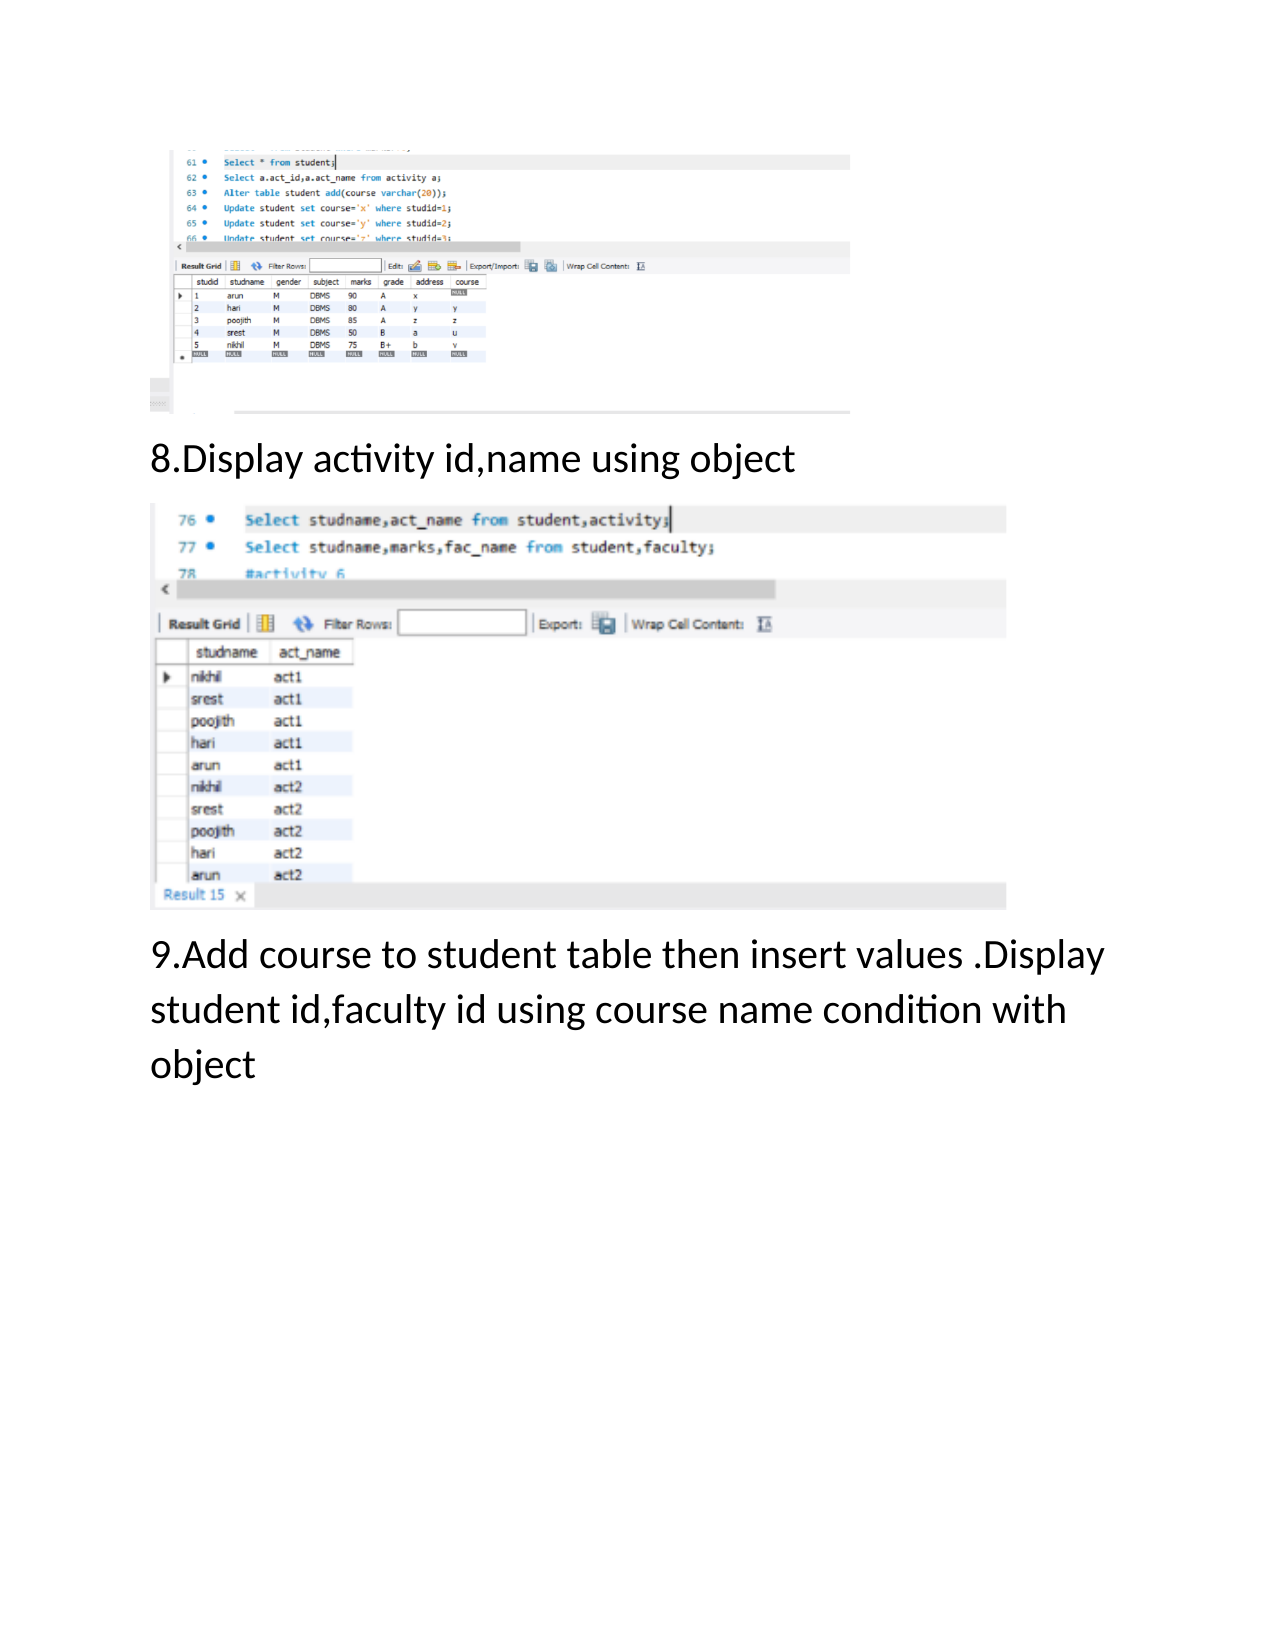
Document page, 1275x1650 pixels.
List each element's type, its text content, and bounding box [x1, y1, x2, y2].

picture [150, 503, 1007, 910]
text 9.Add course to student table then insert values .Display student id,faculty id using course name condition with object [150, 928, 1125, 1089]
text 8.Display activity id,name using object [150, 432, 1125, 483]
picture [150, 150, 851, 414]
